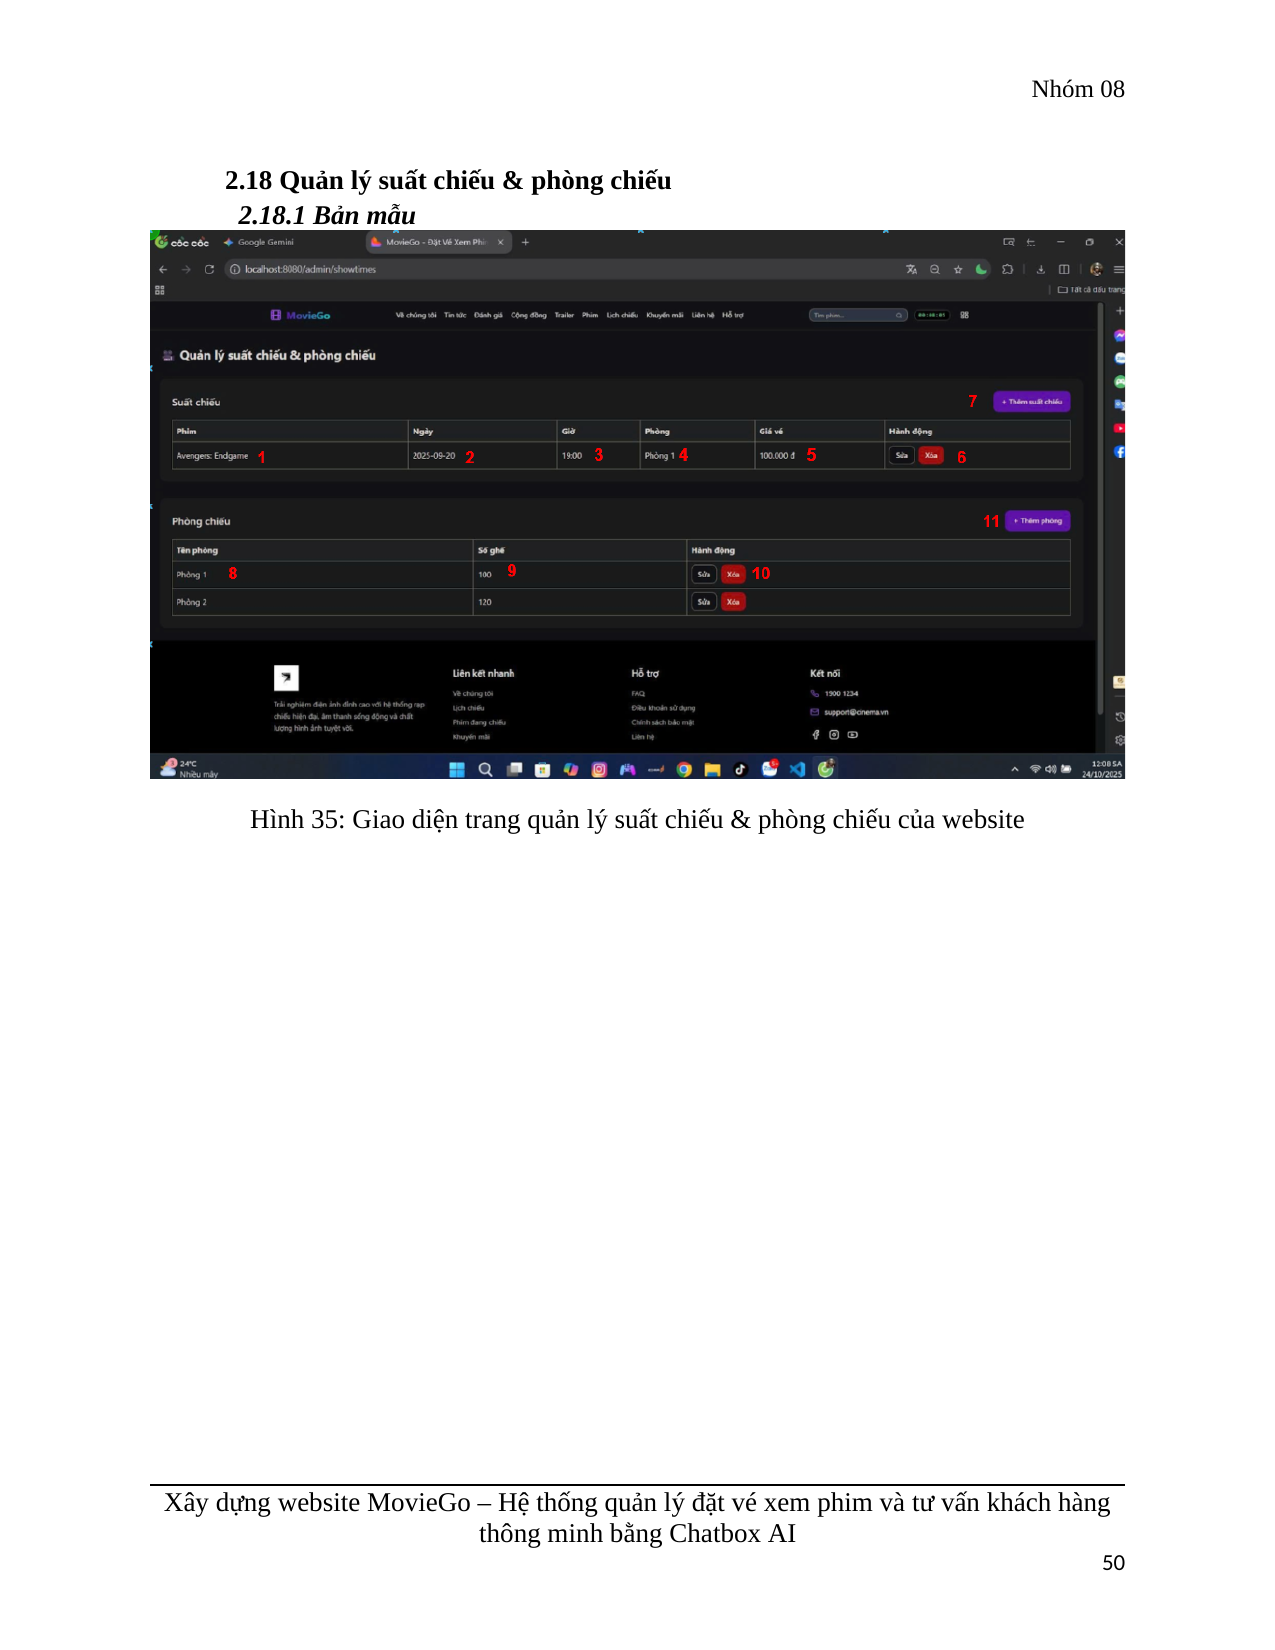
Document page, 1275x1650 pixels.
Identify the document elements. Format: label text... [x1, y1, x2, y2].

text Hình 35: Giao diện trang quản lý suất chiếu & phòng chiếu của website [150, 803, 1125, 835]
subtitle 2.18 Quản lý suất chiếu & phòng chiếu [150, 164, 1125, 195]
subtitle 2.18.1 Bản mẫu [225, 199, 1125, 230]
picture [150, 230, 1125, 779]
